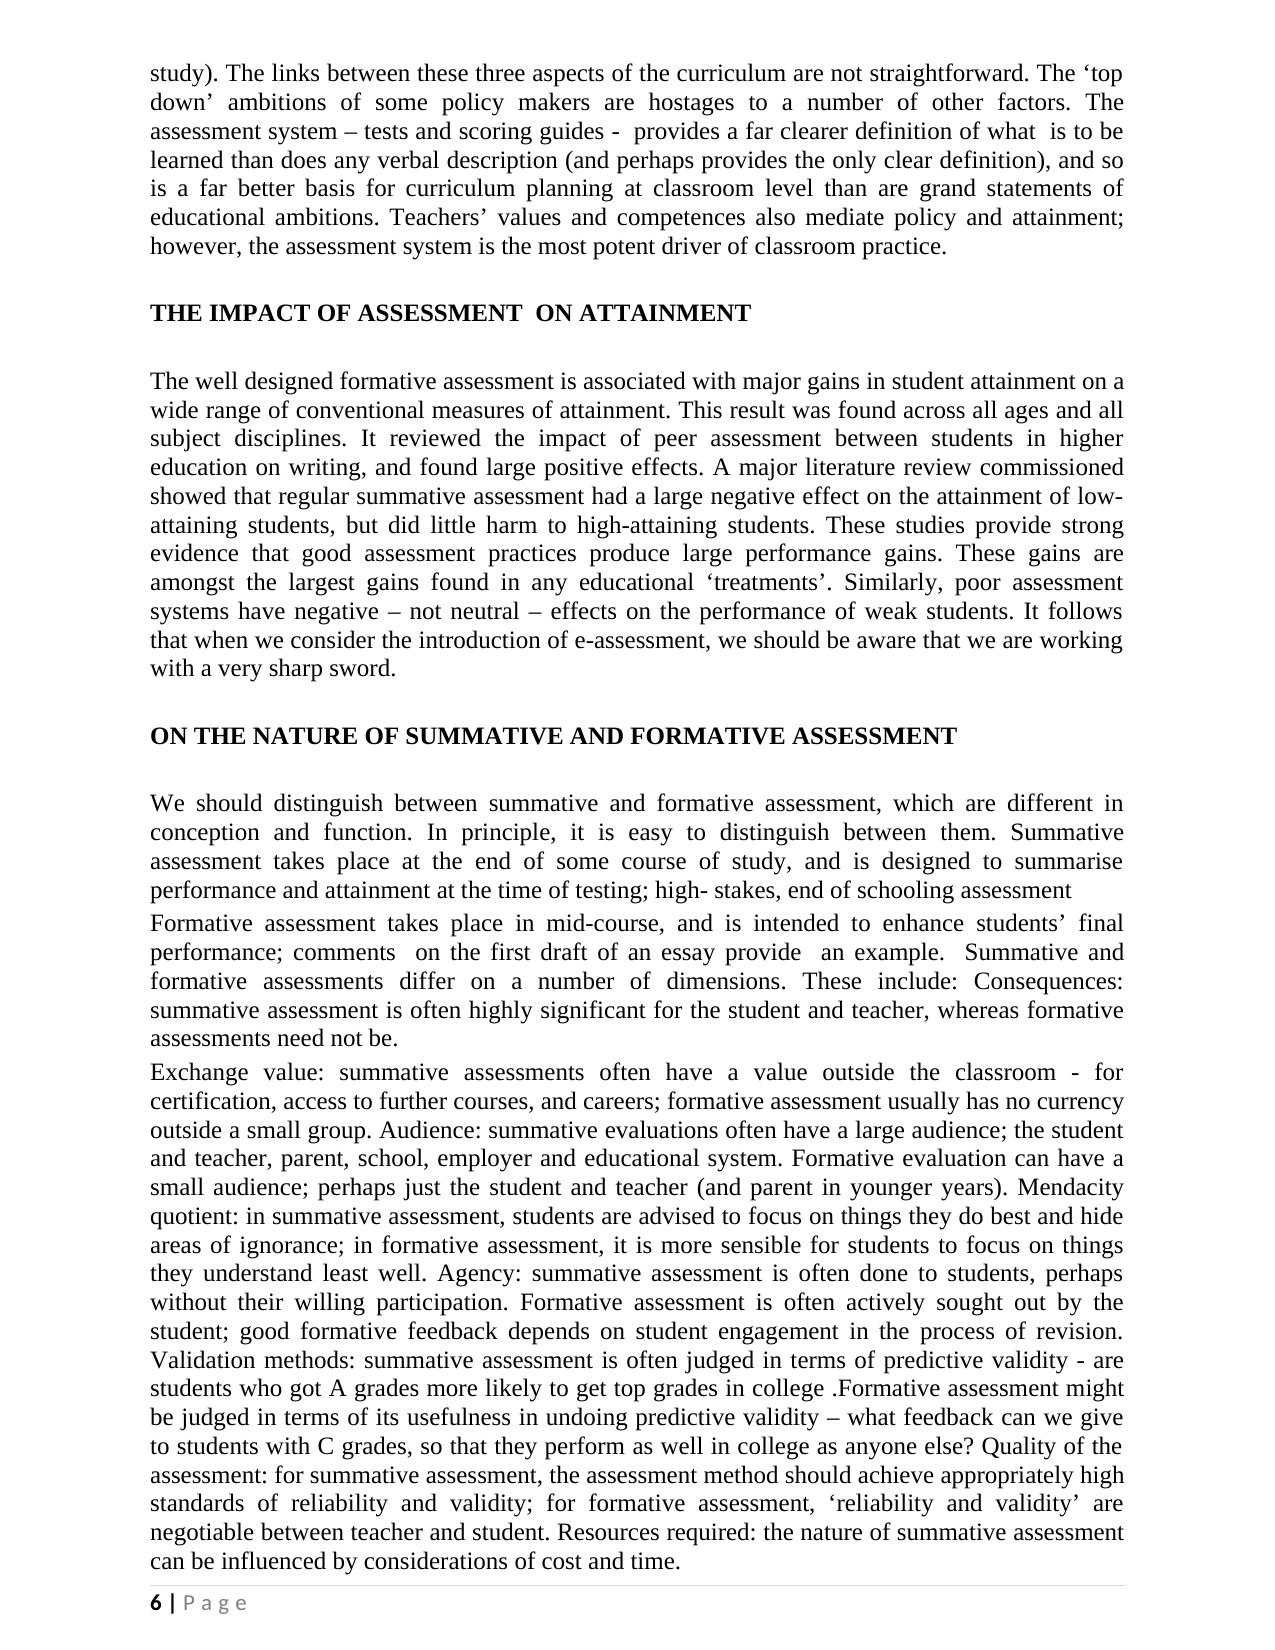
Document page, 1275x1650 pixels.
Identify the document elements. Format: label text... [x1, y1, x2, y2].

text We should distinguish between summative and formative assessment, which are different in conception and function. In principle, it is easy to distinguish between them. Summative assessment takes place at the end of some course of study, and is designed to summarise performance and attainment at the time of testing; high- stakes, end of schooling assessment [150, 788, 1125, 903]
text Exchange value: summative assessments often have a value outside the classroom - for certification, access to further courses, and careers; formative assessment usually has no currency outside a small group. Audience: summative evaluations often have a large audience; the student and teacher, parent, school, employer and educational system. Formative evaluation can have a small audience; perhaps just the student and teacher (and parent in younger years). Mendacity quotient: in summative assessment, students are advised to focus on things they do best and hide areas of ignorance; in formative assessment, it is more sensible for students to focus on things they understand least well. Agency: summative assessment is often done to students, perhaps without their willing participation. Formative assessment is often actively sought out by the student; good formative feedback depends on student engagement in the process of revision. Validation methods: summative assessment is often judged in terms of predictive validity - are students who got A grades more likely to get top grades in college .Formative assessment might be judged in terms of its usefulness in undoing predictive validity – what feedback can we give to students with C grades, so that they perform as well in college as anyone else? Quality of the assessment: for summative assessment, the assessment method should achieve appropriately high standards of reliability and validity; for formative assessment, ‘reliability and validity’ are negotiable between teacher and student. Resources required: the nature of summative assessment can be influenced by considerations of cost and time. [150, 1057, 1125, 1575]
text Formative assessment takes place in mid-course, and is intended to enhance students’ final performance; comments on the first draft of an essay provide an example. Summative and formative assessments differ on a number of dimensions. These include: Consequences: summative assessment is often highly significant for the student and teacher, whereas formative assessments need not be. [150, 908, 1125, 1052]
text The well designed formative assessment is associated with major gains in student attainment on a wide range of conventional measures of attainment. This result was found across all ages and all subject disciplines. It reviewed the impact of peer assessment between students in higher education on writing, and found large positive effects. A major literature review commissioned showed that regular summative assessment had a large negative effect on the attainment of low-attaining students, but did little harm to high-attaining students. These studies provide strong evidence that good assessment practices produce large performance gains. These gains are amongst the largest gains found in any educational ‘treatments’. Similarly, poor assessment systems have negative – not neutral – effects on the performance of weak students. It follows that when we consider the introduction of e-assessment, we should be aware that we are working with a very sharp sword. [150, 366, 1125, 682]
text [150, 58, 1125, 260]
text THE IMPACT OF ASSESSMENT ON ATTAINMENT [150, 298, 1125, 327]
text ON THE NATURE OF SUMMATIVE AND FORMATIVE ASSESSMENT [150, 721, 1125, 750]
